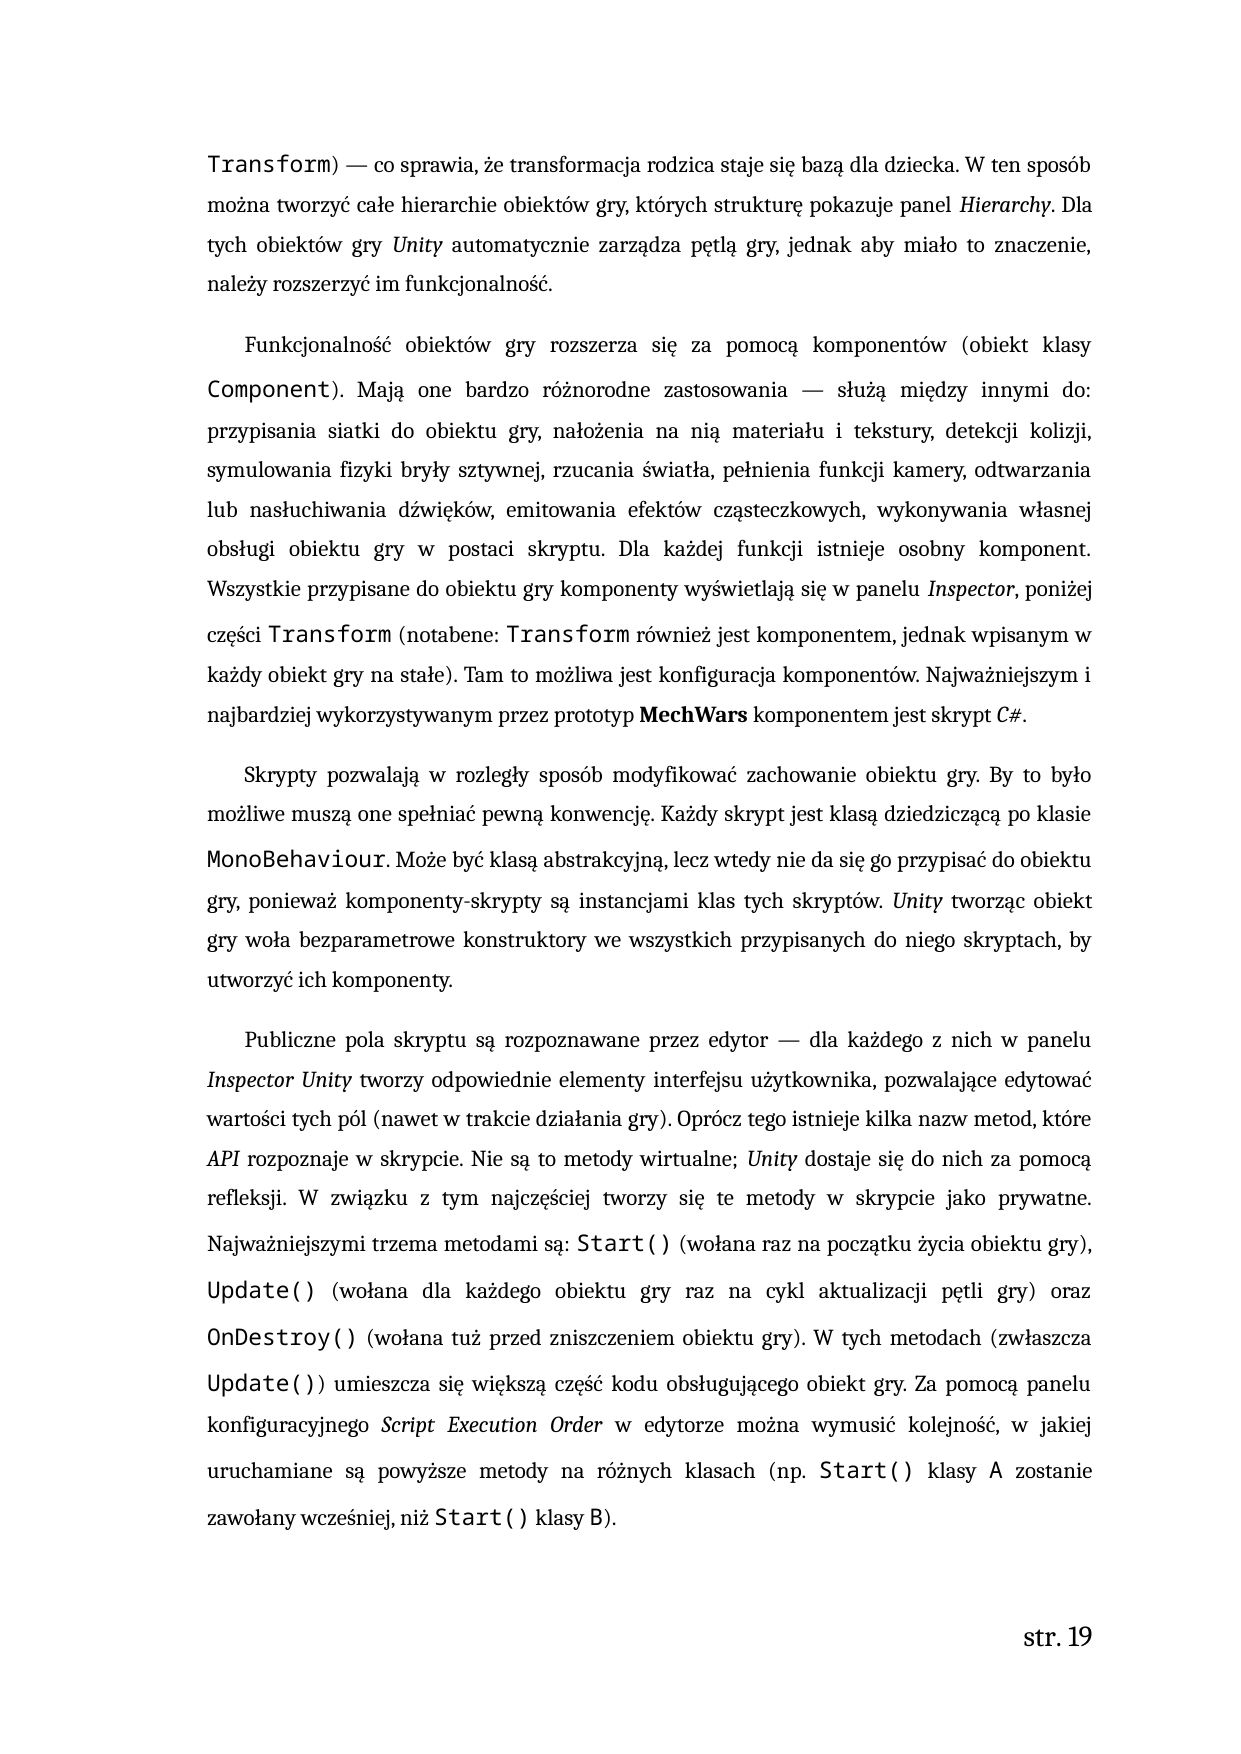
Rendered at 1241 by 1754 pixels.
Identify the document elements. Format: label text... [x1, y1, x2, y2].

text Funkcjonalność obiektów gry rozszerza się za pomocą komponentów (obiekt klasy Component). Mają one bardzo różnorodne zastosowania — służą między innymi do: przypisania siatki do obiektu gry, nałożenia na nią materiału i tekstury, detekcji kolizji, symulowania fizyki bryły sztywnej, rzucania światła, pełnienia funkcji kamery, odtwarzania lub nasłuchiwania dźwięków, emitowania efektów cząsteczkowych, wykonywania własnej obsługi obiektu gry w postaci skryptu. Dla każdej funkcji istnieje osobny komponent. Wszystkie przypisane do obiektu gry komponenty wyświetlają się w panelu Inspector, poniżej części Transform (notabene: Transform również jest komponentem, jednak wpisanym w każdy obiekt gry na stałe). Tam to możliwa jest konfiguracja komponentów. Najważniejszym i najbardziej wykorzystywanym przez prototyp MechWars komponentem jest skrypt C#. [207, 331, 1092, 728]
text Publiczne pola skryptu są rozpoznawane przez edytor — dla każdego z nich w panelu Inspector Unity tworzy odpowiednie elementy interfejsu użytkownika, pozwalające edytować wartości tych pól (nawet w trakcie działania gry). Oprócz tego istnieje kilka nazw metod, które API rozpoznaje w skrypcie. Nie są to metody wirtualne; Unity dostaje się do nich za pomocą refleksji. W związku z tym najczęściej tworzy się te metody w skrypcie jako prywatne. Najważniejszymi trzema metodami są: Start() (wołana raz na początku życia obiektu gry), Update() (wołana dla każdego obiektu gry raz na cykl aktualizacji pętli gry) oraz OnDestroy() (wołana tuż przed zniszczeniem obiektu gry). W tych metodach (zwłaszcza Update()) umieszcza się większą część kodu obsługującego obiekt gry. Za pomocą panelu konfiguracyjnego Script Execution Order w edytorze można wymusić kolejność, w jakiej uruchamiane są powyższe metody na różnych klasach (np. Start() klasy A zostanie zawołany wcześniej, niż Start() klasy B). [207, 1027, 1092, 1532]
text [207, 148, 1092, 297]
text Skrypty pozwalają w rozległy sposób modyfikować zachowanie obiektu gry. By to było możliwe muszą one spełniać pewną konwencję. Każdy skrypt jest klasą dziedziczącą po klasie MonoBehaviour. Może być klasą abstrakcyjną, lecz wtedy nie da się go przypisać do obiektu gry, ponieważ komponenty-skrypty są instancjami klas tych skryptów. Unity tworząc obiekt gry woła bezparametrowe konstruktory we wszystkich przypisanych do niego skryptach, by utworzyć ich komponenty. [207, 762, 1092, 993]
